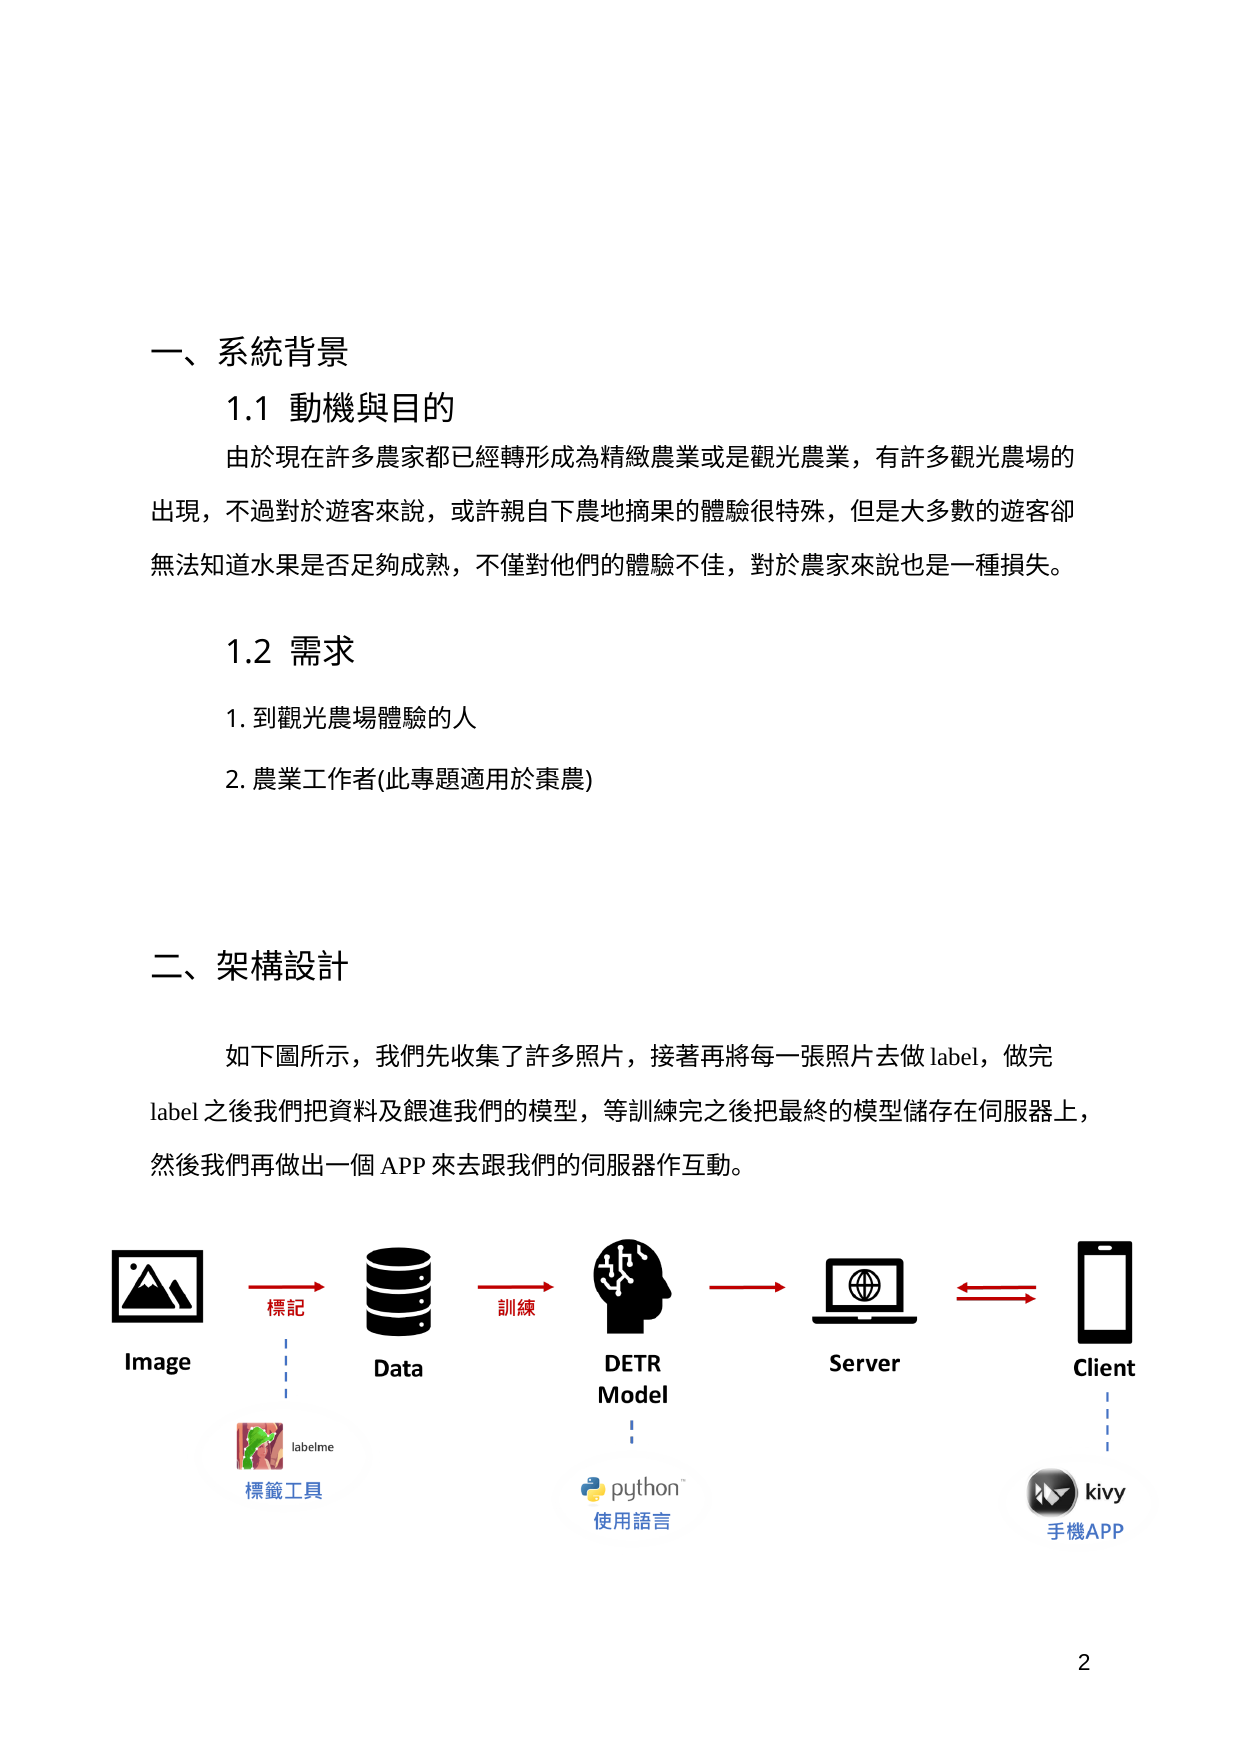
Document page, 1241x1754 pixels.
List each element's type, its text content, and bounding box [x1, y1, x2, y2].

text 2. 農業工作者(此專題適用於棗農) [150, 760, 1090, 796]
picture [95, 1229, 1167, 1559]
text 由於現在許多農家都已經轉形成為精緻農業或是觀光農業，有許多觀光農場的出現，不過對於遊客來說，或許親自下農地摘果的體驗很特殊，但是大多數的遊客卻無法知道水果是否足夠成熟，不僅對他們的體驗不佳，對於農家來說也是一種損失。 [150, 437, 1090, 582]
subtitle 1.2 需求 [225, 625, 1090, 673]
subtitle 二、架構設計 [150, 939, 1090, 988]
subtitle 1.1 動機與目的 [225, 381, 1090, 430]
text 1. 到觀光農場體驗的人 [150, 698, 1090, 735]
subtitle 一、系統背景 [150, 326, 1090, 374]
text 如下圖所示，我們先收集了許多照片，接著再將每一張照片去做label，做完label之後我們把資料及餵進我們的模型，等訓練完之後把最終的模型儲存在伺服器上，然後我們再做出一個APP來去跟我們的伺服器作互動。 [150, 1037, 1090, 1182]
